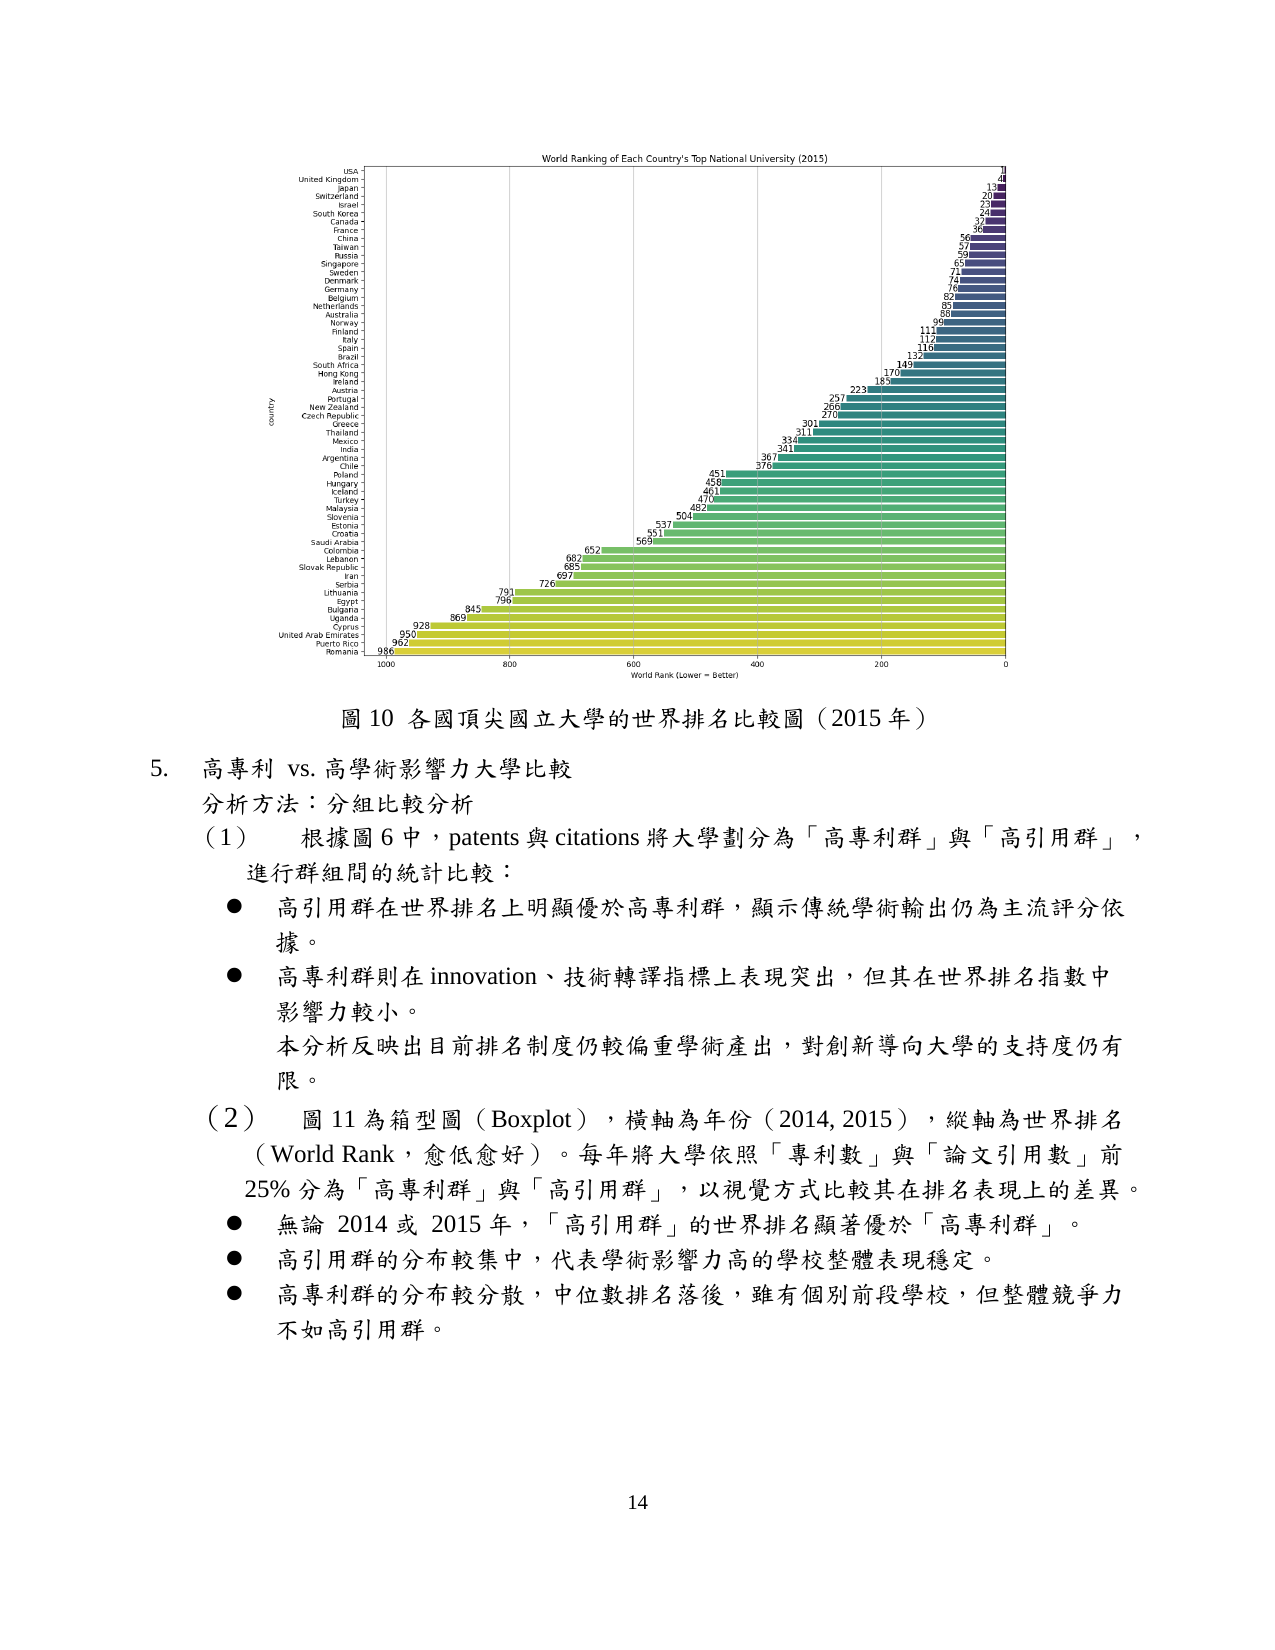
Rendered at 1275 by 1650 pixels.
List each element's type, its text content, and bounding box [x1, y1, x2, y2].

list 根據圖六中，patents與citations將大學劃分為「高專利群」與「高引用群」，進行群組間的統計比較： [194, 821, 1125, 886]
list 高引用群在世界排名上明顯優於高專利群，顯示傳統學術輸出仍為主流評分依據。 [225, 890, 1125, 955]
list 高引用群的分布較集中，代表學術影響力高的學校整體表現穩定。 [225, 1242, 1125, 1273]
list 無論 2014 或 2015 年，「高引用群」的世界排名顯著優於「高專利群」。 [225, 1207, 1125, 1238]
list 分析方法：分組比較分析 [200, 786, 1125, 816]
list 圖十一為箱型圖（Boxplot），橫軸為年份（2014, 2015），縱軸為世界排名（World Rank，愈低愈好）。每年將大學依照「專利數」與「論文引用數」前25% 分為「高專利群」與「高引用群」，以視覺方式比較其在排名表現上的差異。 [194, 1098, 1125, 1203]
list 本分析反映出目前排名制度仍較偏重學術產出，對創新導向大學的支持度仍有限。 [275, 1029, 1125, 1093]
list 高專利 vs. 高學術影響力大學比較 [150, 751, 1125, 782]
picture [262, 150, 1013, 684]
text 圖十 各國頂尖國立大學的世界排名比較圖（2015年） [150, 702, 1125, 732]
list 高專利群則在innovation、技術轉譯指標上表現突出，但其在世界排名指數中影響力較小。 [225, 959, 1125, 1024]
list 高專利群的分布較分散，中位數排名落後，雖有個別前段學校，但整體競爭力不如高引用群。 [225, 1277, 1125, 1342]
